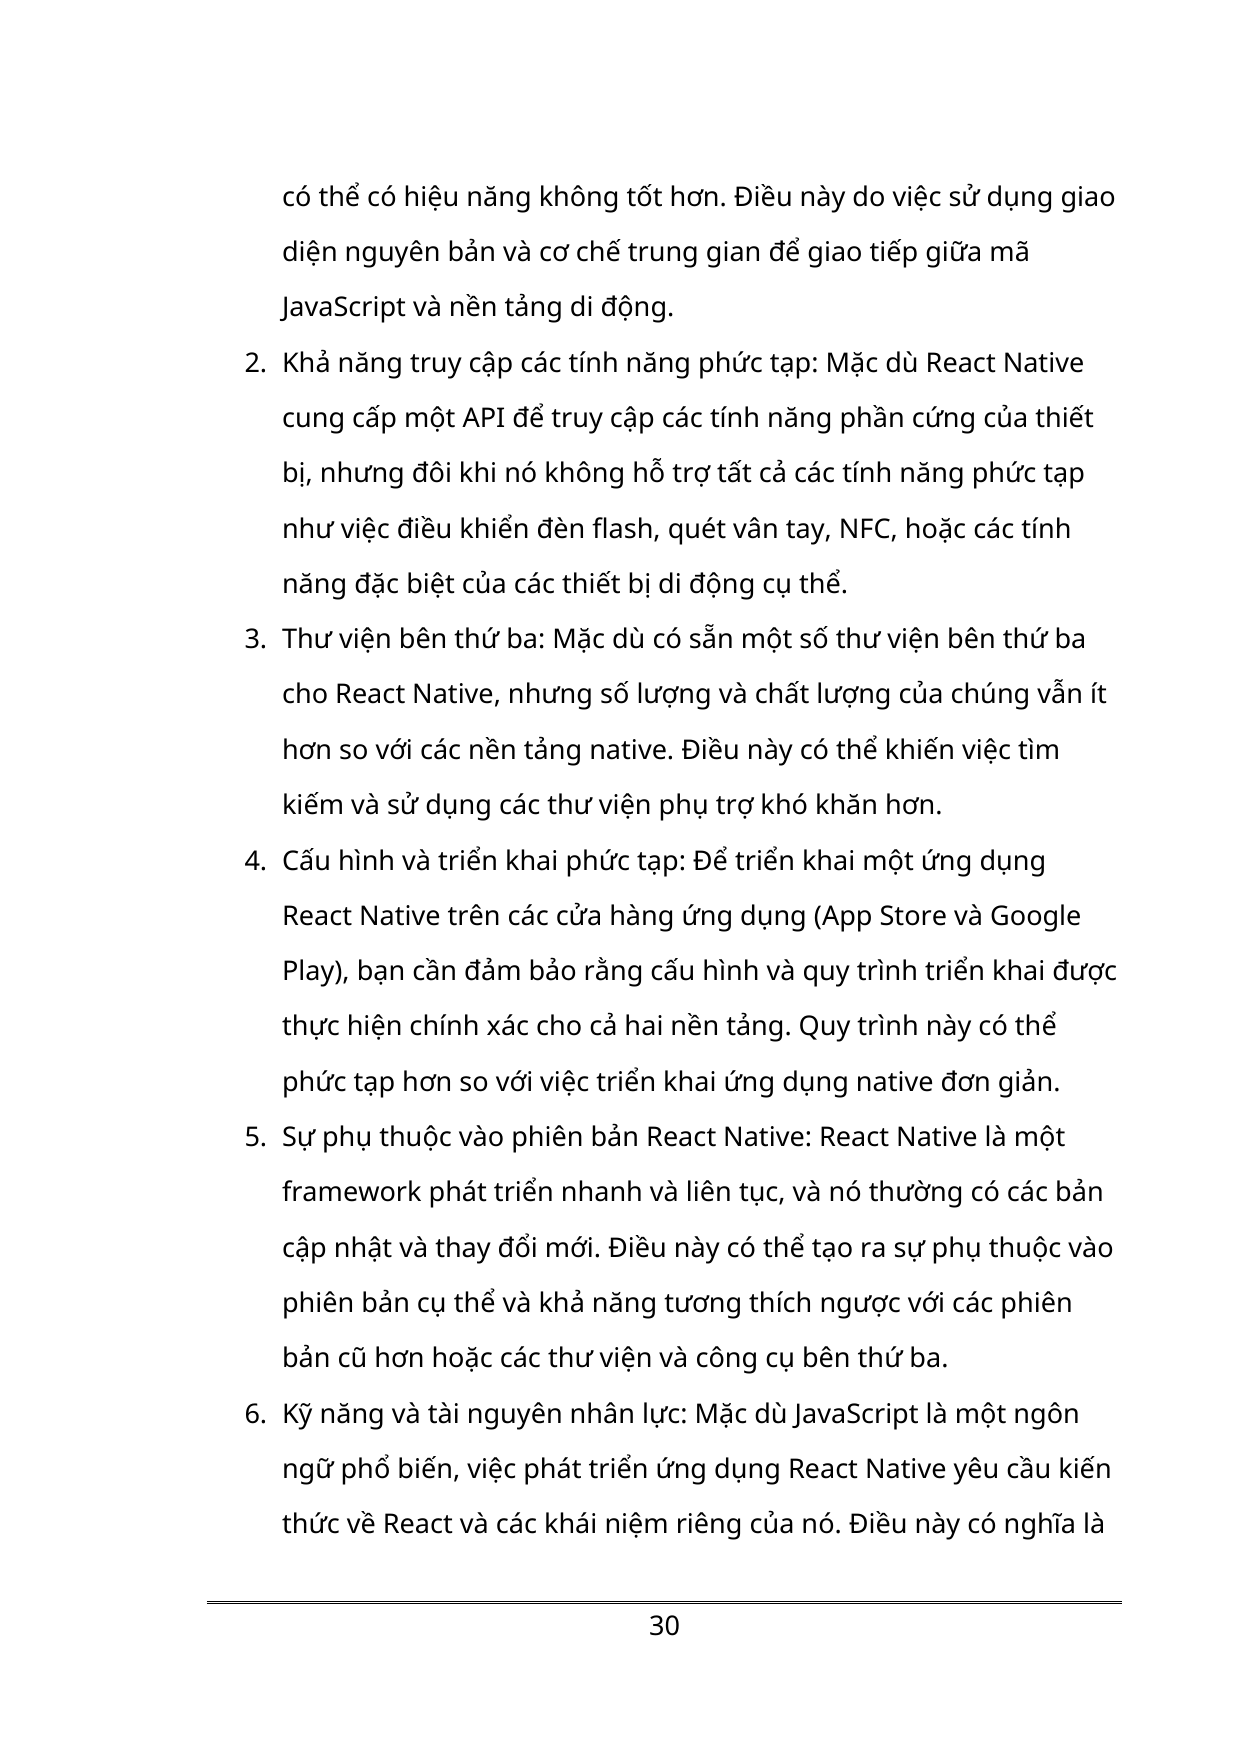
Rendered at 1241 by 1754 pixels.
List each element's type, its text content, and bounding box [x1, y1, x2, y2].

list Sự phụ thuộc vào phiên bản React Native: React Native là một framework phát triển nhanh và liên tục, và nó thường có các bản cập nhật và thay đổi mới. Điều này có thể tạo ra sự phụ thuộc vào phiên bản cụ thể và khả năng tương thích ngược với các phiên bản cũ hơn hoặc các thư viện và công cụ bên thứ ba. [244, 1117, 1122, 1376]
list Thư viện bên thứ ba: Mặc dù có sẵn một số thư viện bên thứ ba cho React Native, nhưng số lượng và chất lượng của chúng vẫn ít hơn so với các nền tảng native. Điều này có thể khiến việc tìm kiếm và sử dụng các thư viện phụ trợ khó khăn hơn. [244, 620, 1122, 822]
list Khả năng truy cập các tính năng phức tạp: Mặc dù React Native cung cấp một API để truy cập các tính năng phần cứng của thiết bị, nhưng đôi khi nó không hỗ trợ tất cả các tính năng phức tạp như việc điều khiển đèn flash, quét vân tay, NFC, hoặc các tính năng đặc biệt của các thiết bị di động cụ thể. [244, 343, 1122, 601]
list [244, 1394, 1122, 1542]
list Cấu hình và triển khai phức tạp: Để triển khai một ứng dụng React Native trên các cửa hàng ứng dụng (App Store và Google Play), bạn cần đảm bảo rằng cấu hình và quy trình triển khai được thực hiện chính xác cho cả hai nền tảng. Quy trình này có thể phức tạp hơn so với việc triển khai ứng dụng native đơn giản. [244, 841, 1122, 1099]
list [244, 177, 1122, 325]
